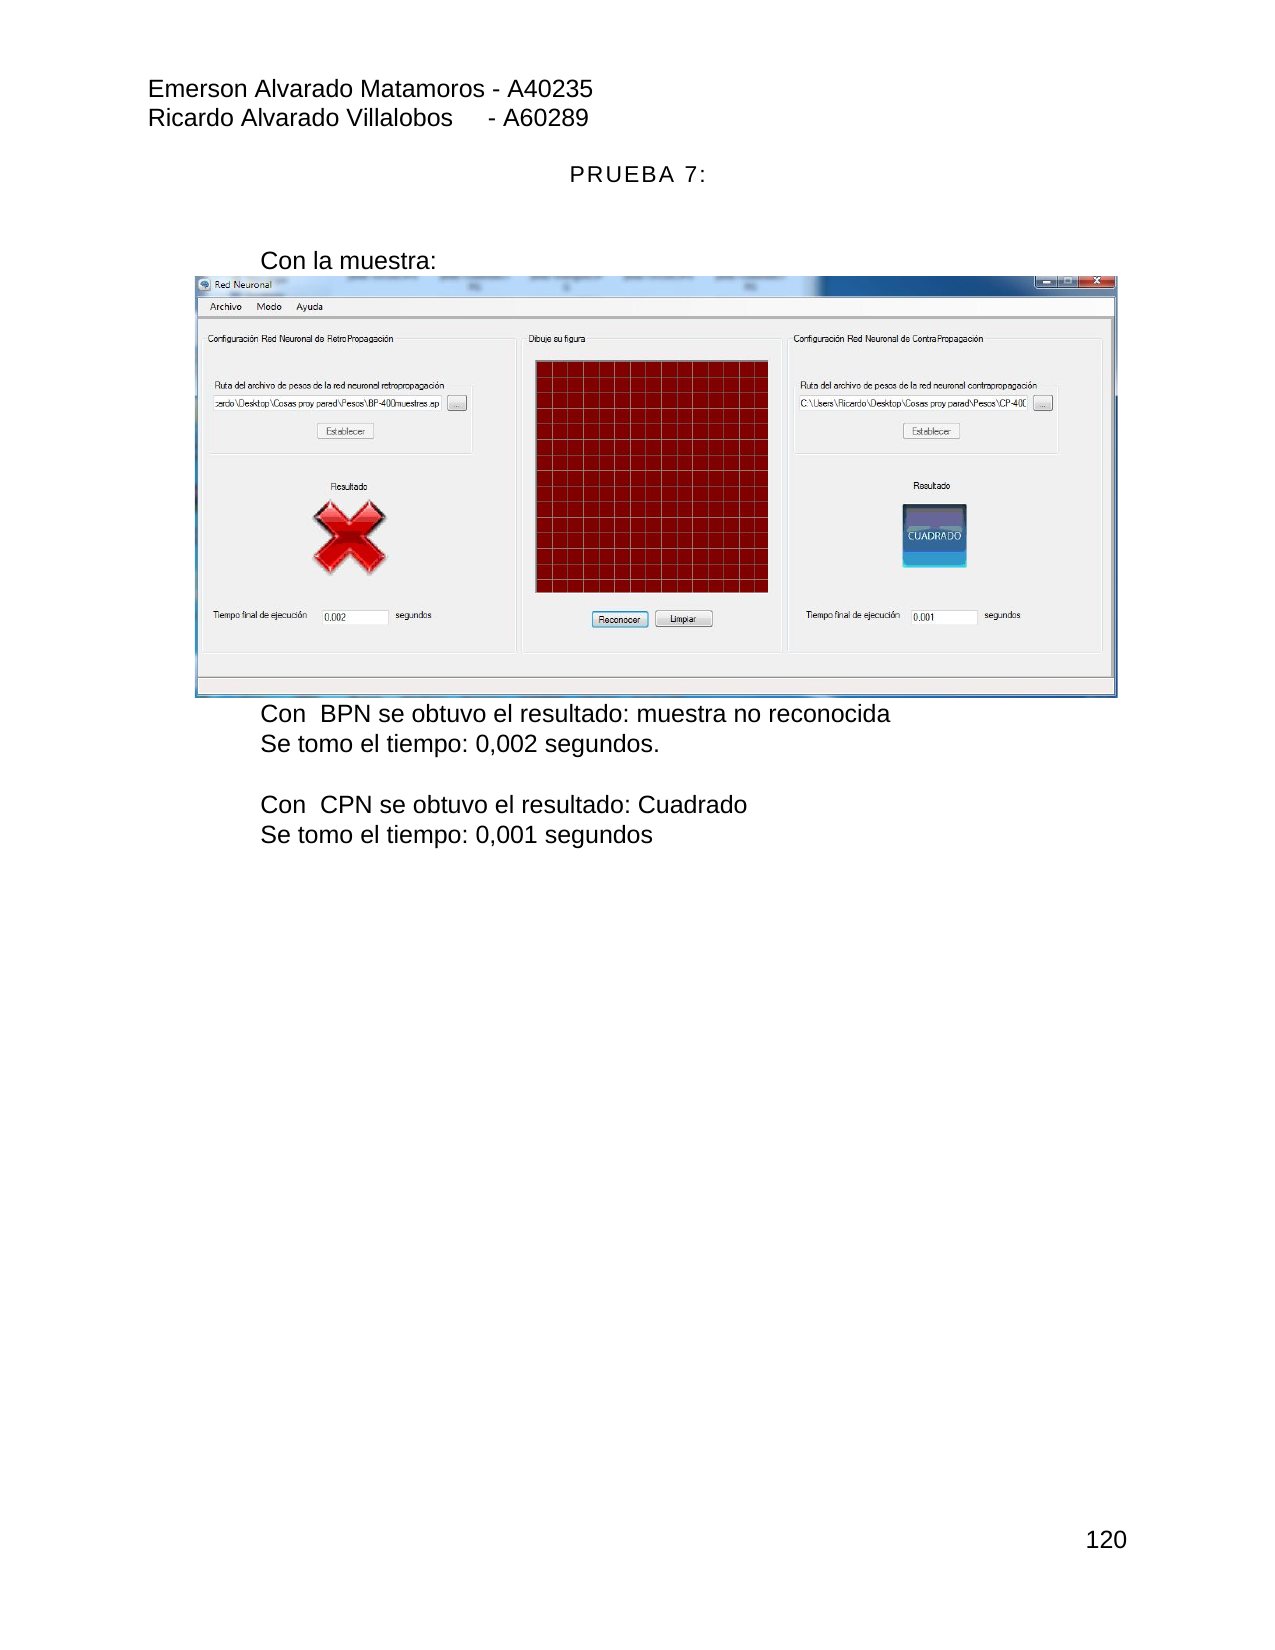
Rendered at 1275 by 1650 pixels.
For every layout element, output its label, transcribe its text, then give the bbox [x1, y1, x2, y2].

list Con la muestra: [224, 246, 1127, 275]
subtitle Prueba 7: [148, 161, 1127, 188]
list Se tomo el tiempo: 0,001 segundos [260, 820, 1127, 848]
picture [194, 276, 1118, 698]
list Con BPN se obtuvo el resultado: muestra no reconocida [260, 699, 1127, 728]
list Con CPN se obtuvo el resultado: Cuadrado [260, 790, 1127, 818]
list Se tomo el tiempo: 0,002 segundos. [260, 729, 1127, 758]
